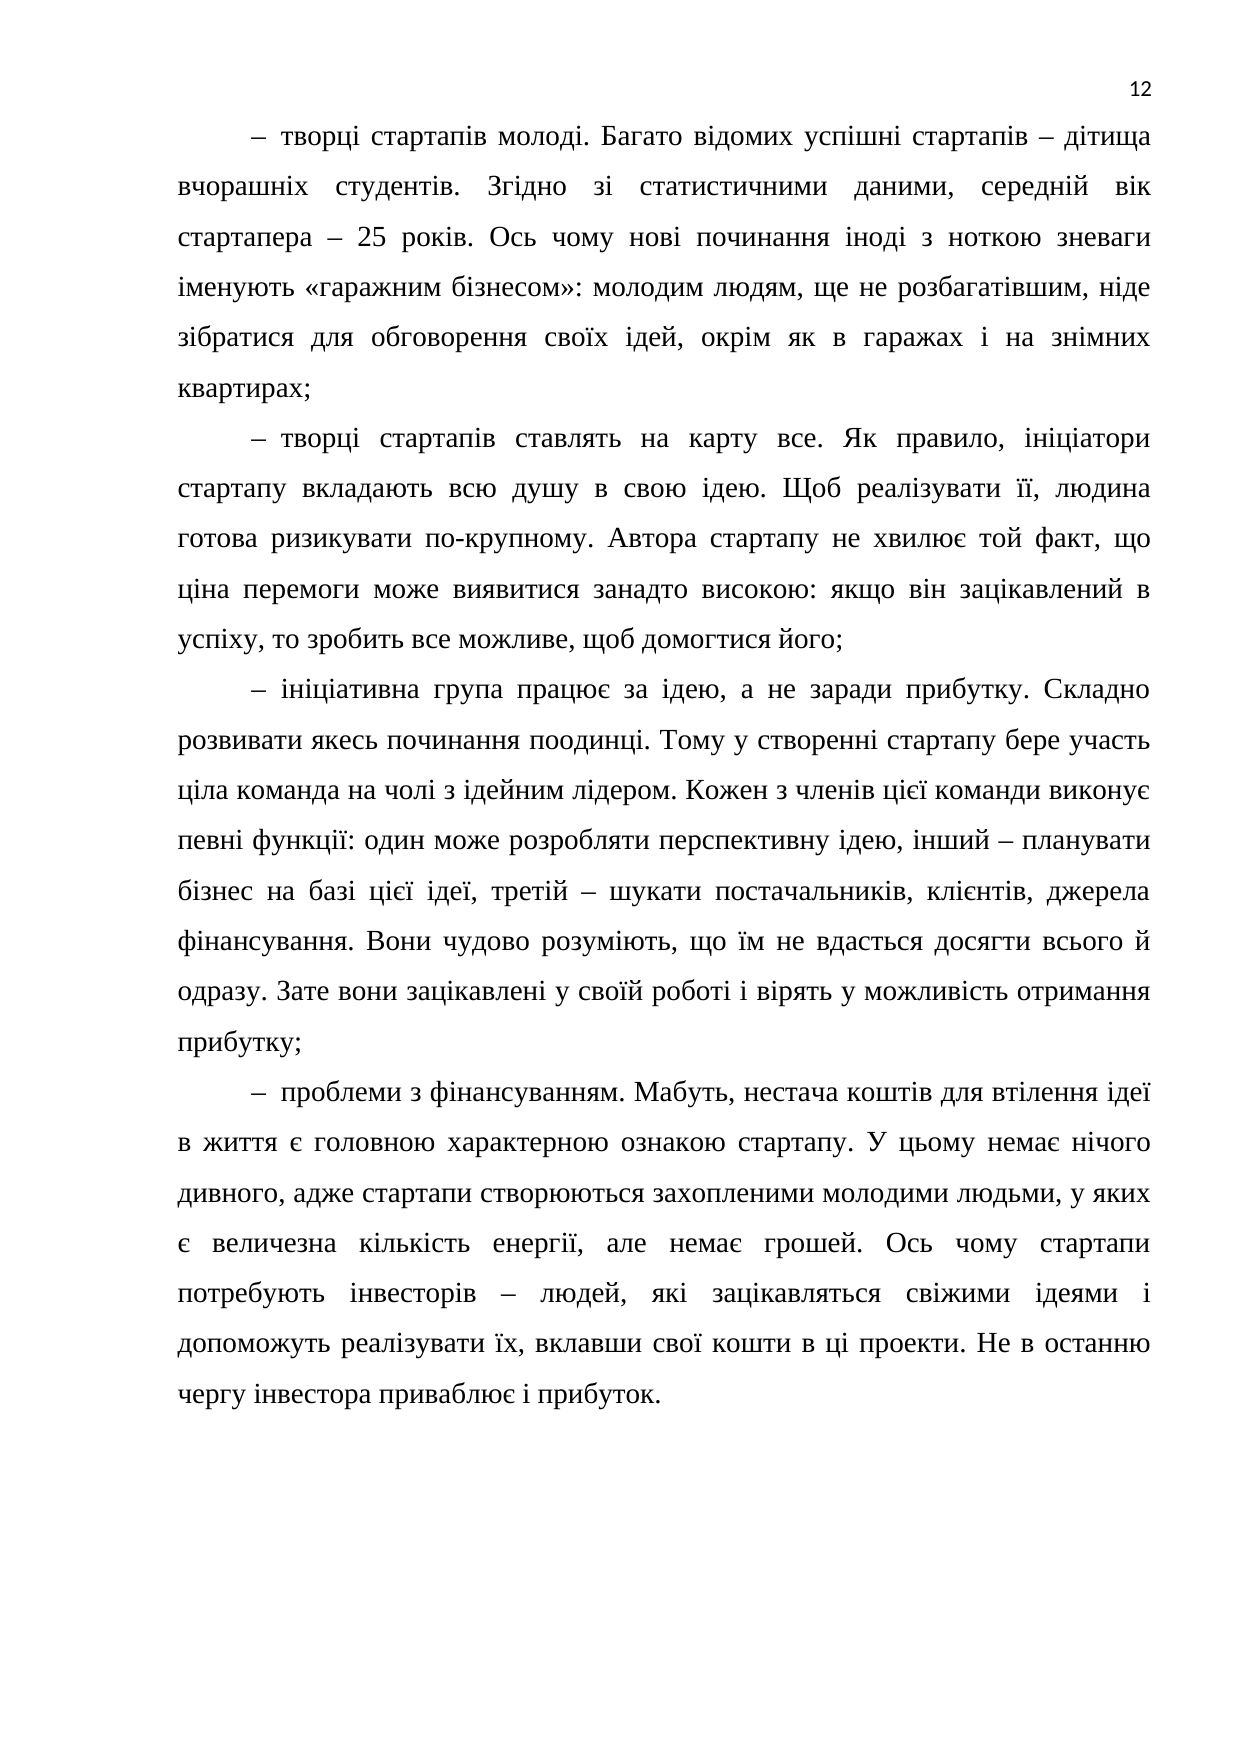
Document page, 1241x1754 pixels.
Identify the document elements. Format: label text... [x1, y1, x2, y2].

list проблеми з фінансуванням. Мабуть, нестача коштів для втілення ідеї в життя є головною характерною ознакою стартапу. У цьому немає нічого дивного, адже стартапи створюються захопленими молодими людьми, у яких є величезна кількість енергії, але немає грошей. Ось чому стартапи потребують інвесторів – людей, які зацікавляться свіжими ідеями і допоможуть реалізувати їх, вклавши свої кошти в ці проекти. Не в останню чергу інвестора приваблює і прибуток. [177, 1074, 1152, 1409]
list творці стартапів ставлять на карту все. Як правило, ініціатори стартапу вкладають всю душу в свою ідею. Щоб реалізувати її, людина готова ризикувати по-крупному. Автора стартапу не хвилює той факт, що ціна перемоги може виявитися занадто високою: якщо він зацікавлений в успіху, то зробить все можливе, щоб домогтися його; [177, 420, 1152, 655]
list ініціативна група працює за ідею, а не заради прибутку. Складно розвивати якесь починання поодинці. Тому у створенні стартапу бере участь ціла команда на чолі з ідейним лідером. Кожен з членів цієї команди виконує певні функції: один може розробляти перспективну ідею, інший – планувати бізнес на базі цієї ідеї, третій – шукати постачальників, клієнтів, джерела фінансування. Вони чудово розуміють, що їм не вдасться досягти всього й одразу. Зате вони зацікавлені у своїй роботі і вірять у можливість отримання прибутку; [177, 672, 1152, 1057]
list творці стартапів молоді. Багато відомих успішні стартапів – дітища вчорашніх студентів. Згідно зі статистичними даними, середній вік стартапера – 25 років. Ось чому нові починання іноді з ноткою зневаги іменують «гаражним бізнесом»: молодим людям, ще не розбагатівшим, ніде зібратися для обговорення своїх ідей, окрім як в гаражах і на знімних квартирах; [177, 118, 1152, 403]
